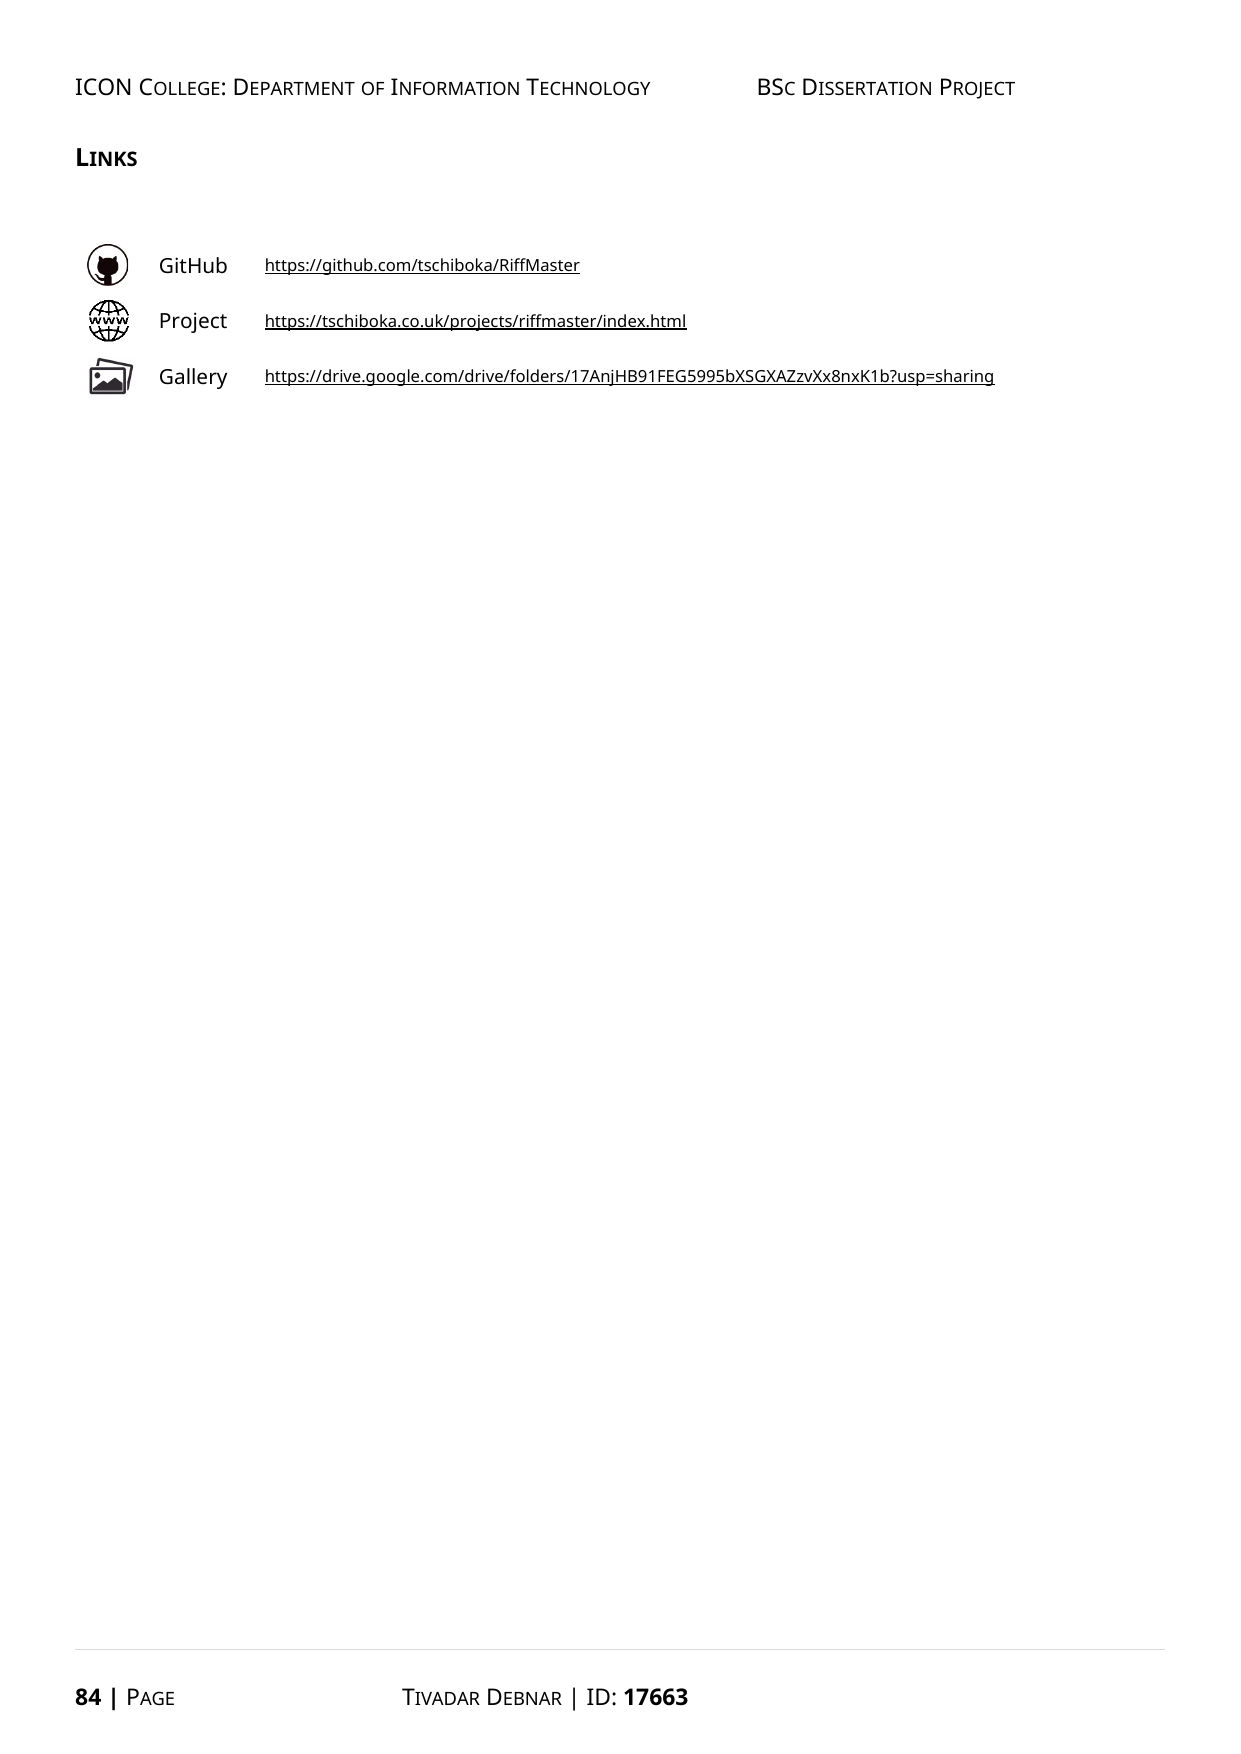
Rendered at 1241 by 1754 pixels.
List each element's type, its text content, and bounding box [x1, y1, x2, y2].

picture [86, 244, 129, 286]
table_cell Project [148, 292, 253, 349]
table_cell https://drive.google.com/drive/folders/17AnjHB91FEG5995bXSGXAZzvXx8nxK1b?usp=sharing [253, 349, 1165, 404]
table_cell [75, 292, 147, 349]
table_cell Gallery [148, 349, 253, 404]
picture [86, 355, 136, 398]
table_header [75, 238, 147, 292]
table_cell [75, 349, 147, 404]
picture [86, 298, 131, 343]
table_cell https://tschiboka.co.uk/projects/riffmaster/index.html [253, 292, 1165, 349]
subtitle Links [75, 139, 1165, 173]
table_header GitHub [148, 238, 253, 292]
table_header https://github.com/tschiboka/RiffMaster [253, 238, 1165, 292]
